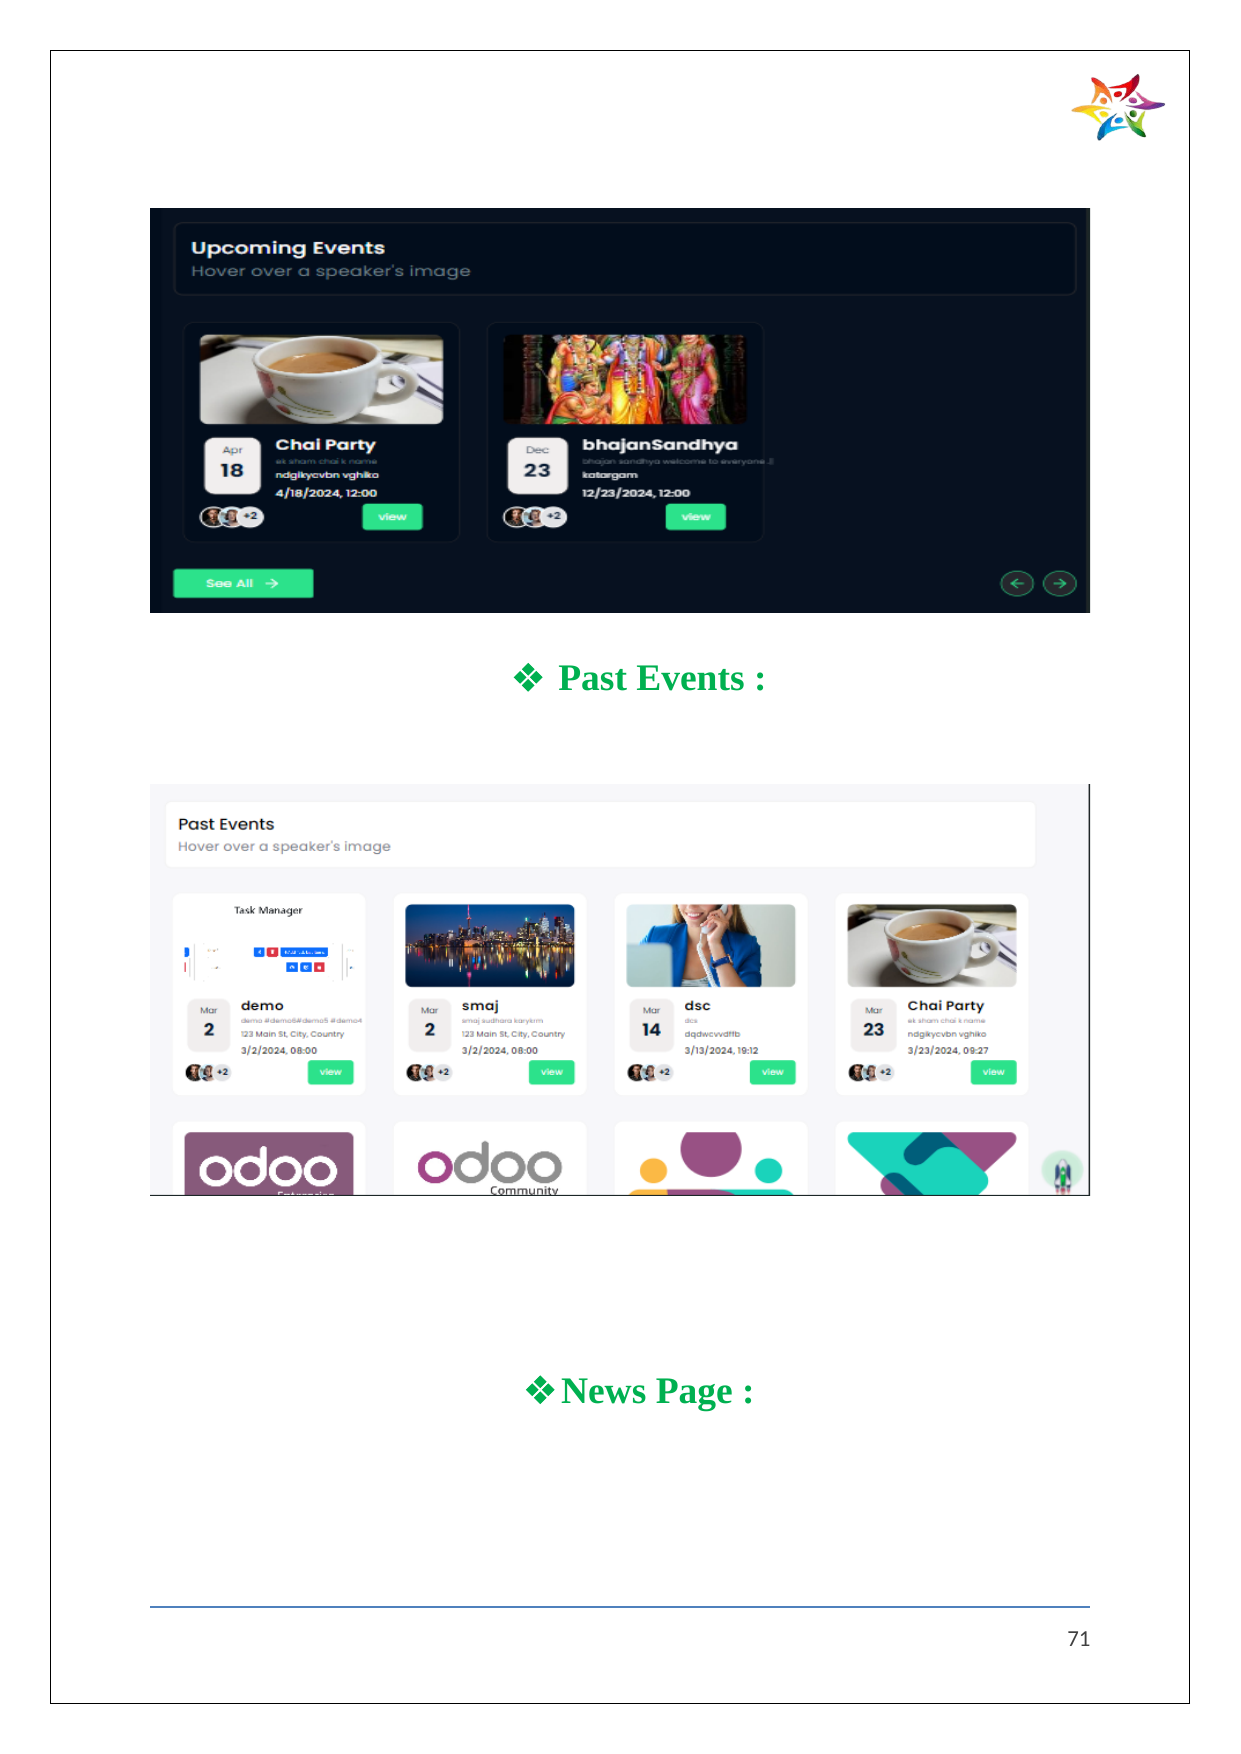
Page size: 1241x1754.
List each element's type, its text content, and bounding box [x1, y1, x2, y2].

list News Page : [187, 1368, 1090, 1411]
list Past Events : [187, 656, 1090, 699]
picture [1059, 59, 1177, 155]
picture [150, 208, 1091, 613]
picture [150, 784, 1091, 1196]
